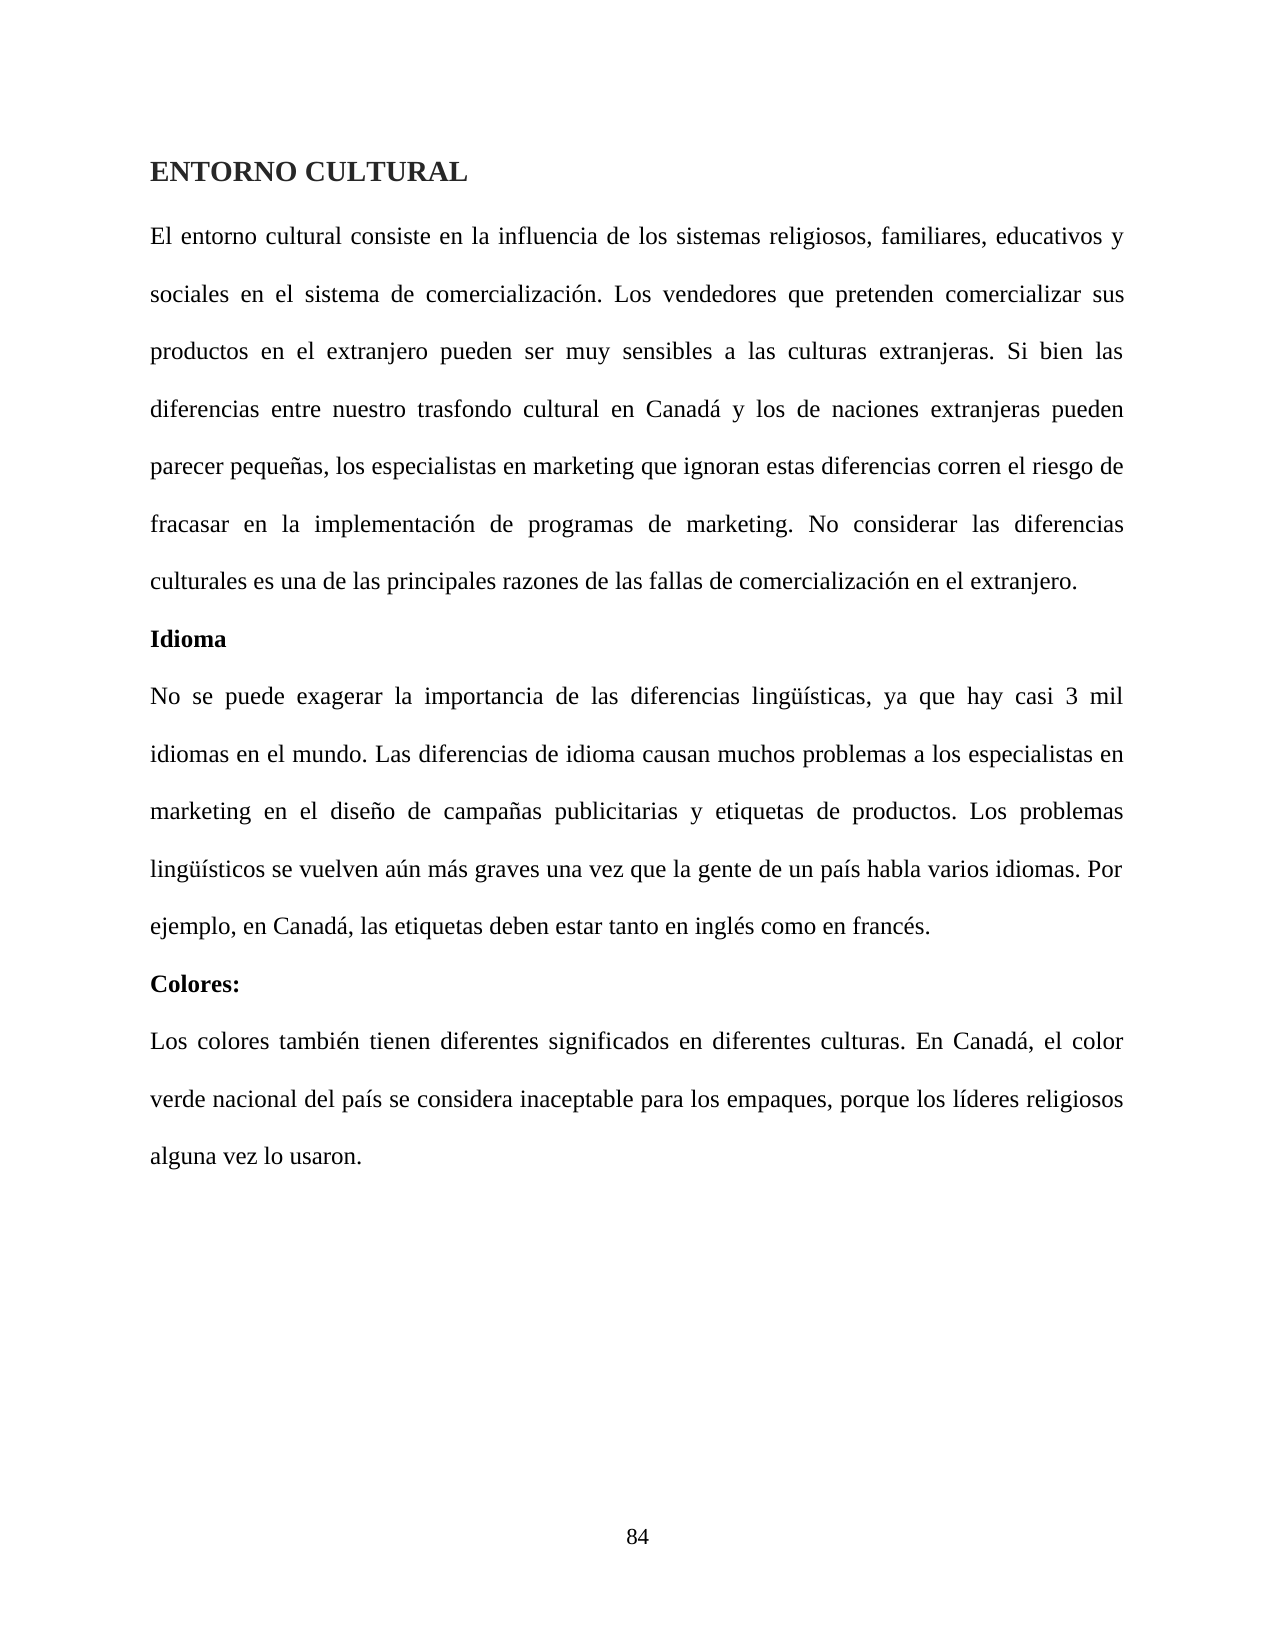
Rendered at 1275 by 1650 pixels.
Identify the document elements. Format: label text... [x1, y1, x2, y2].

subtitle ENTORNO CULTURAL [150, 154, 1125, 188]
text El entorno cultural consiste en la influencia de los sistemas religiosos, familiares, educativos y sociales en el sistema de comercialización. Los vendedores que pretenden comercializar sus productos en el extranjero pueden ser muy sensibles a las culturas extranjeras. Si bien las diferencias entre nuestro trasfondo cultural en Canadá y los de naciones extranjeras pueden parecer pequeñas, los especialistas en marketing que ignoran estas diferencias corren el riesgo de fracasar en la implementación de programas de marketing. No considerar las diferencias culturales es una de las principales razones de las fallas de comercialización en el extranjero. [150, 221, 1125, 595]
text Los colores también tienen diferentes significados en diferentes culturas. En Canadá, el color verde nacional del país se considera inaceptable para los empaques, porque los líderes religiosos alguna vez lo usaron. [150, 1026, 1125, 1170]
text Colores: [150, 969, 1125, 997]
text Idioma [150, 624, 1125, 652]
text No se puede exagerar la importancia de las diferencias lingüísticas, ya que hay casi 3 mil idiomas en el mundo. Las diferencias de idioma causan muchos problemas a los especialistas en marketing en el diseño de campañas publicitarias y etiquetas de productos. Los problemas lingüísticos se vuelven aún más graves una vez que la gente de un país habla varios idiomas. Por ejemplo, en Canadá, las etiquetas deben estar tanto en inglés como en francés. [150, 681, 1125, 940]
